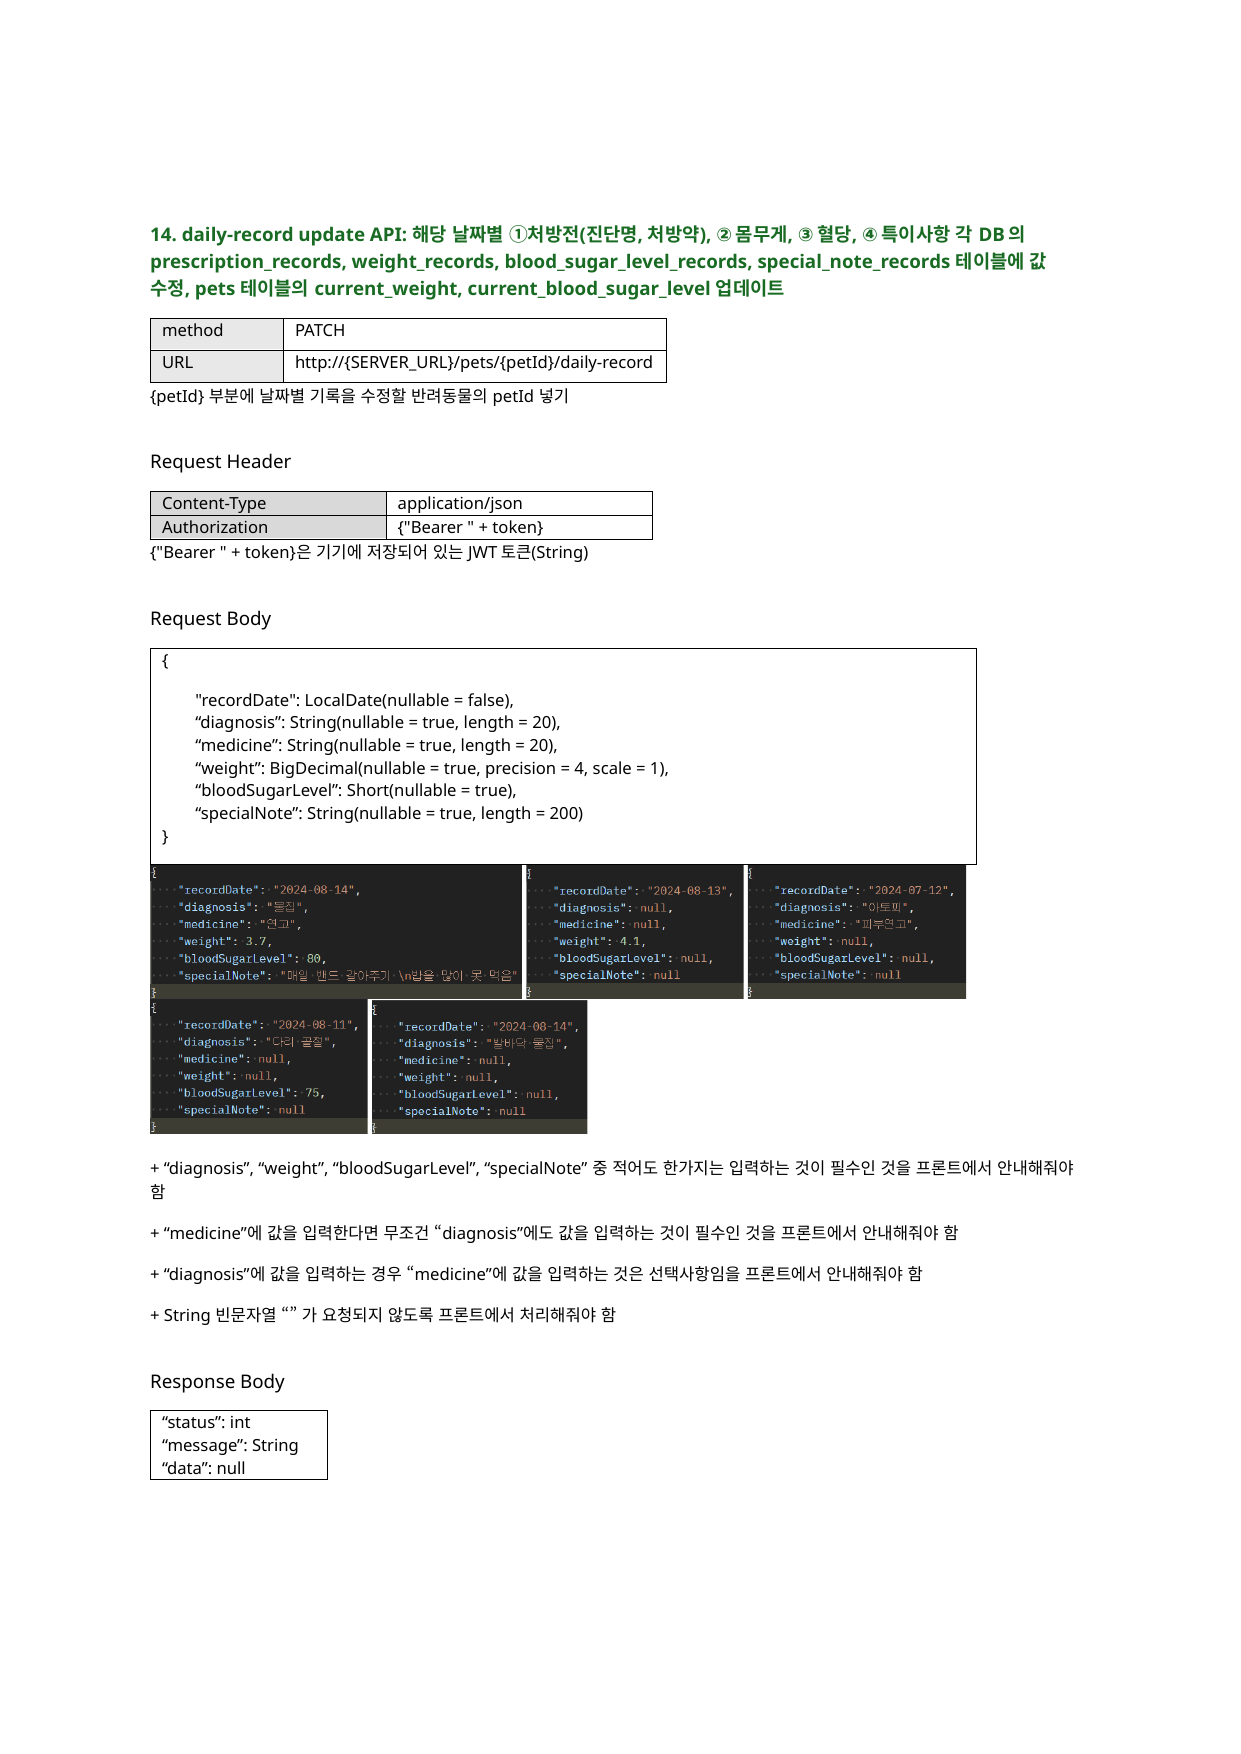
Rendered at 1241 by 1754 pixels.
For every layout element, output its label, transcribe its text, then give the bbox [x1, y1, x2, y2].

table_cell Authorization [151, 516, 386, 538]
text + “diagnosis”에 값을 입력하는 경우 “medicine”에 값을 입력하는 것은 선택사항임을 프론트에서 안내해줘야 함 [150, 1261, 1090, 1285]
text + “medicine”에 값을 입력한다면 무조건 “diagnosis”에도 값을 입력하는 것이 필수인 것을 프론트에서 안내해줘야 함 [150, 1220, 1090, 1244]
picture [372, 1000, 588, 1134]
picture [150, 865, 522, 1134]
table_header application/json [387, 492, 652, 515]
table_header method [151, 319, 283, 349]
table_header PATCH [284, 319, 666, 349]
table_header { "recordDate": LocalDate(nullable = false), “diagnosis”: String(nullable = true, length = 20), “medicine”: String(nullable = true, length = 20), “weight”: BigDecimal(nullable = true, precision = 4, scale = 1), “bloodSugarLevel”: Short(nullable = true), “specialNote”: String(nullable = true, length = 200) } [151, 649, 976, 864]
picture [747, 865, 967, 999]
text {"Bearer " + token}은 기기에 저장되어 있는 JWT토큰(String) [150, 539, 1090, 564]
text {petId} 부분에 날짜별 기록을 수정할 반려동물의 petId 넣기 [150, 383, 1090, 407]
table_header “status”: int “message”: String “data”: null [151, 1411, 327, 1479]
table_cell URL [151, 351, 283, 382]
table_header Content-Type [151, 492, 386, 515]
text Request Body [150, 606, 1090, 631]
picture [526, 865, 744, 999]
text + “diagnosis”, “weight”, “bloodSugarLevel”, “specialNote” 중 적어도 한가지는 입력하는 것이 필수인 것을 프론트에서 안내해줘야 함 [150, 1155, 1090, 1203]
text Request Header [150, 449, 1090, 474]
text + String 빈문자열 “” 가 요청되지 않도록 프론트에서 처리해줘야 함 [150, 1302, 1090, 1326]
table_cell http://{SERVER_URL}/pets/{petId}/daily-record [284, 351, 666, 382]
text 14. daily-record update API: 해당 날짜별 ①처방전(진단명, 처방약), ②몸무게, ③혈당, ④특이사항 각 DB의 prescription_records, weight_records, blood_sugar_level_records, special_note_records 테이블에 값 수정, pets 테이블의 current_weight, current_blood_sugar_level 업데이트 [150, 219, 1090, 301]
table_cell {"Bearer " + token} [387, 516, 652, 538]
text Response Body [150, 1368, 1090, 1393]
